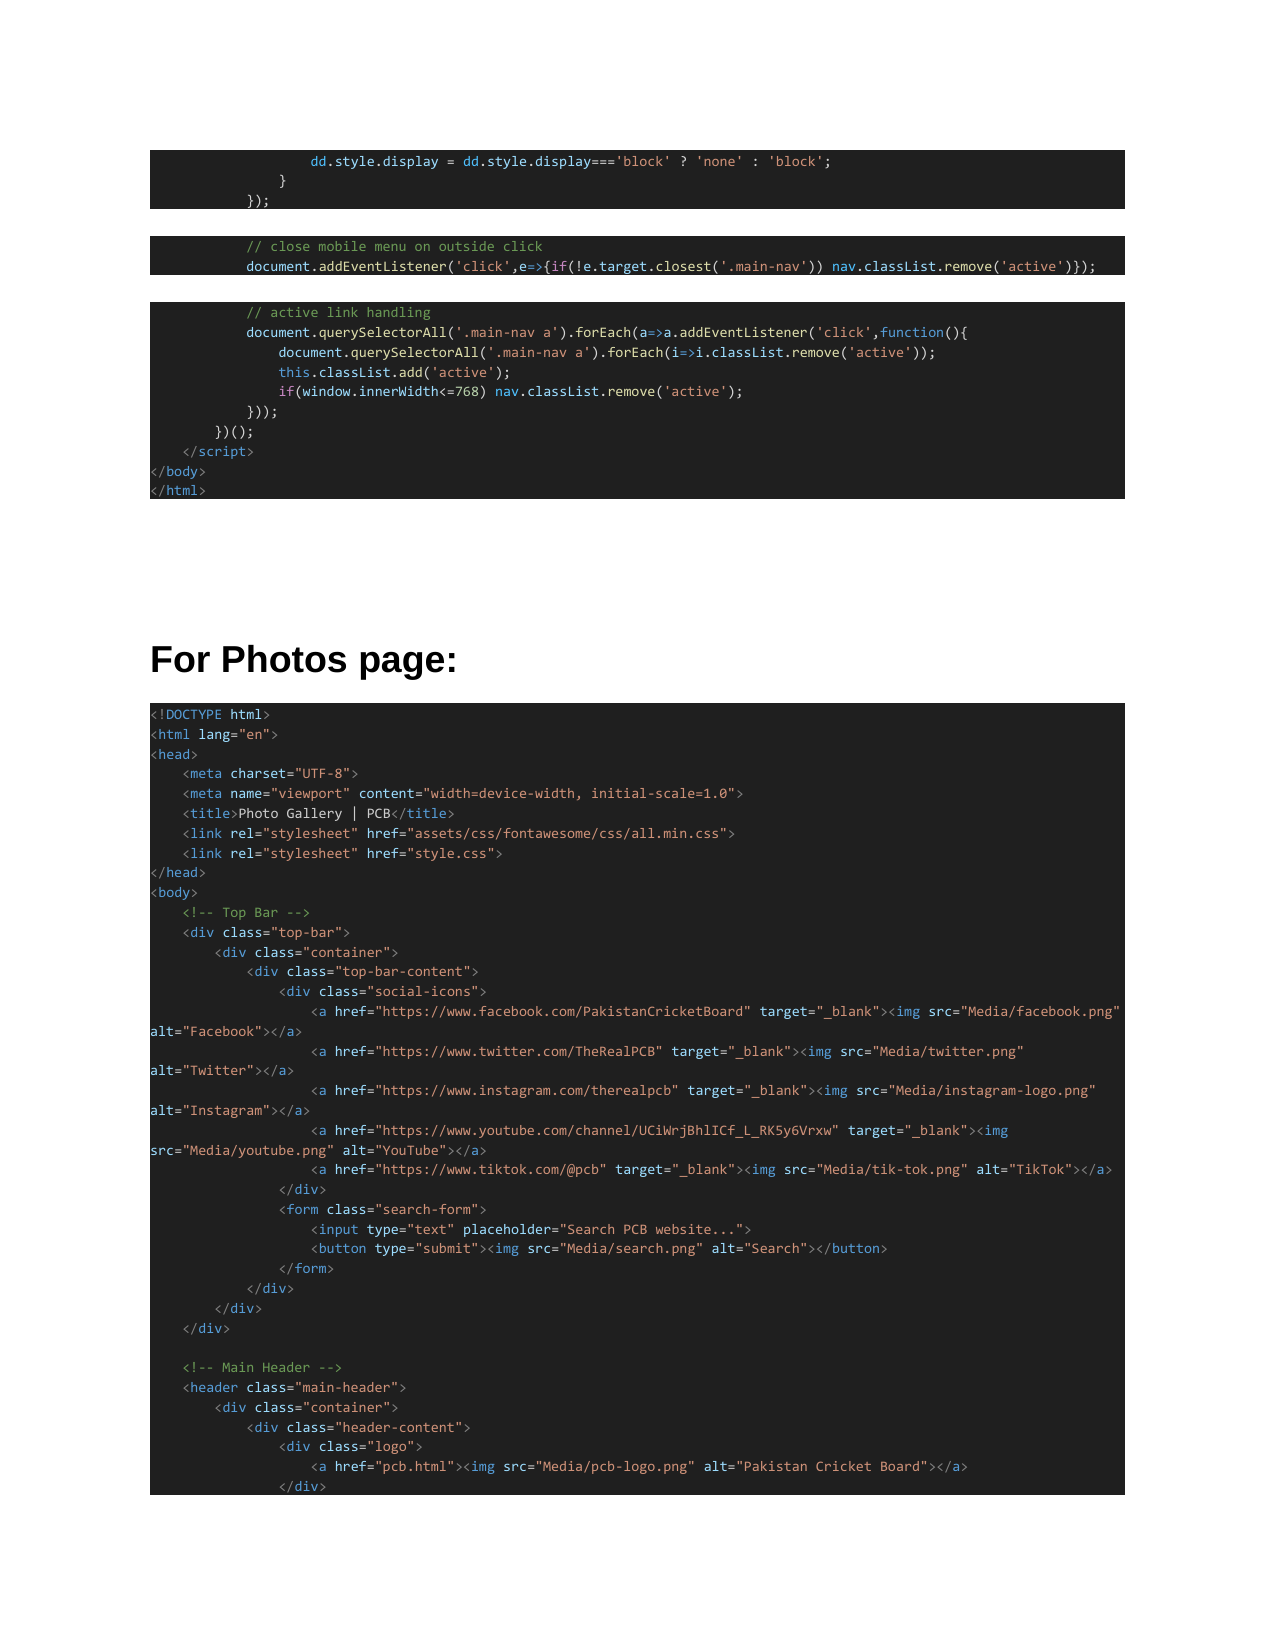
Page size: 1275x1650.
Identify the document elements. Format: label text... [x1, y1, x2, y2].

text <header class="main-header"> [150, 1376, 1125, 1396]
text })(); [150, 420, 1125, 440]
text <!DOCTYPE html> [150, 703, 1125, 723]
text }); [150, 189, 1125, 209]
text <!-- Main Header --> [150, 1357, 1125, 1376]
subtitle For Photos page: [150, 637, 1125, 680]
text </head> [150, 862, 1125, 882]
text <a href="https://www.youtube.com/channel/UCiWrjBhlICf_L_RK5y6Vrxw" target="_blank"><img src="Media/youtube.png" alt="YouTube"></a> [150, 1119, 1125, 1159]
text </div> [150, 1475, 1125, 1495]
text <button type="submit"><img src="Media/search.png" alt="Search"></button> [150, 1238, 1125, 1258]
text } [150, 170, 1125, 189]
text <meta name="viewport" content="width=device-width, initial-scale=1.0"> [150, 783, 1125, 802]
text </html> [150, 480, 1125, 499]
text <div class="logo"> [150, 1436, 1125, 1456]
text <form class="search-form"> [150, 1198, 1125, 1218]
text </script> [150, 440, 1125, 460]
text <body> [150, 882, 1125, 901]
text <link rel="stylesheet" href="style.css"> [150, 842, 1125, 862]
text <!-- Top Bar --> [150, 901, 1125, 921]
text <link rel="stylesheet" href="assets/css/fontawesome/css/all.min.css"> [150, 822, 1125, 842]
text <title>Photo Gallery | PCB</title> [150, 802, 1125, 822]
text <a href="https://www.instagram.com/therealpcb" target="_blank"><img src="Media/instagram-logo.png" alt="Instagram"></a> [150, 1079, 1125, 1119]
text <html lang="en"> [150, 723, 1125, 743]
text <div class="container"> [150, 1396, 1125, 1416]
text <div class="header-content"> [150, 1416, 1125, 1436]
text this.classList.add('active'); [150, 361, 1125, 381]
text </div> [150, 1277, 1125, 1297]
text </body> [150, 460, 1125, 480]
text <head> [150, 743, 1125, 763]
text dd.style.display = dd.style.display==='block' ? 'none' : 'block'; [150, 150, 1125, 170]
text <div class="top-bar"> [150, 921, 1125, 941]
text document.querySelectorAll('.main-nav a').forEach(a=>a.addEventListener('click',function(){ [150, 321, 1125, 341]
text <div class="container"> [150, 941, 1125, 961]
text <a href="https://www.twitter.com/TheRealPCB" target="_blank"><img src="Media/twitter.png" alt="Twitter"></a> [150, 1040, 1125, 1079]
text </form> [150, 1258, 1125, 1277]
text <a href="https://www.tiktok.com/@pcb" target="_blank"><img src="Media/tik-tok.png" alt="TikTok"></a> [150, 1159, 1125, 1178]
text <div class="social-icons"> [150, 981, 1125, 1000]
text <a href="pcb.html"><img src="Media/pcb-logo.png" alt="Pakistan Cricket Board"></a> [150, 1456, 1125, 1475]
text <input type="text" placeholder="Search PCB website..."> [150, 1218, 1125, 1238]
text </div> [150, 1317, 1125, 1337]
text if(window.innerWidth<=768) nav.classList.remove('active'); [150, 381, 1125, 401]
text <a href="https://www.facebook.com/PakistanCricketBoard" target="_blank"><img src="Media/facebook.png" alt="Facebook"></a> [150, 1000, 1125, 1040]
text })); [150, 401, 1125, 420]
text // active link handling [150, 302, 1125, 321]
text // close mobile menu on outside click [150, 236, 1125, 256]
text <div class="top-bar-content"> [150, 961, 1125, 981]
text </div> [150, 1297, 1125, 1317]
text document.querySelectorAll('.main-nav a').forEach(i=>i.classList.remove('active')); [150, 341, 1125, 361]
text <meta charset="UTF-8"> [150, 763, 1125, 783]
text document.addEventListener('click',e=>{if(!e.target.closest('.main-nav')) nav.classList.remove('active')}); [150, 256, 1125, 275]
text </div> [150, 1178, 1125, 1198]
